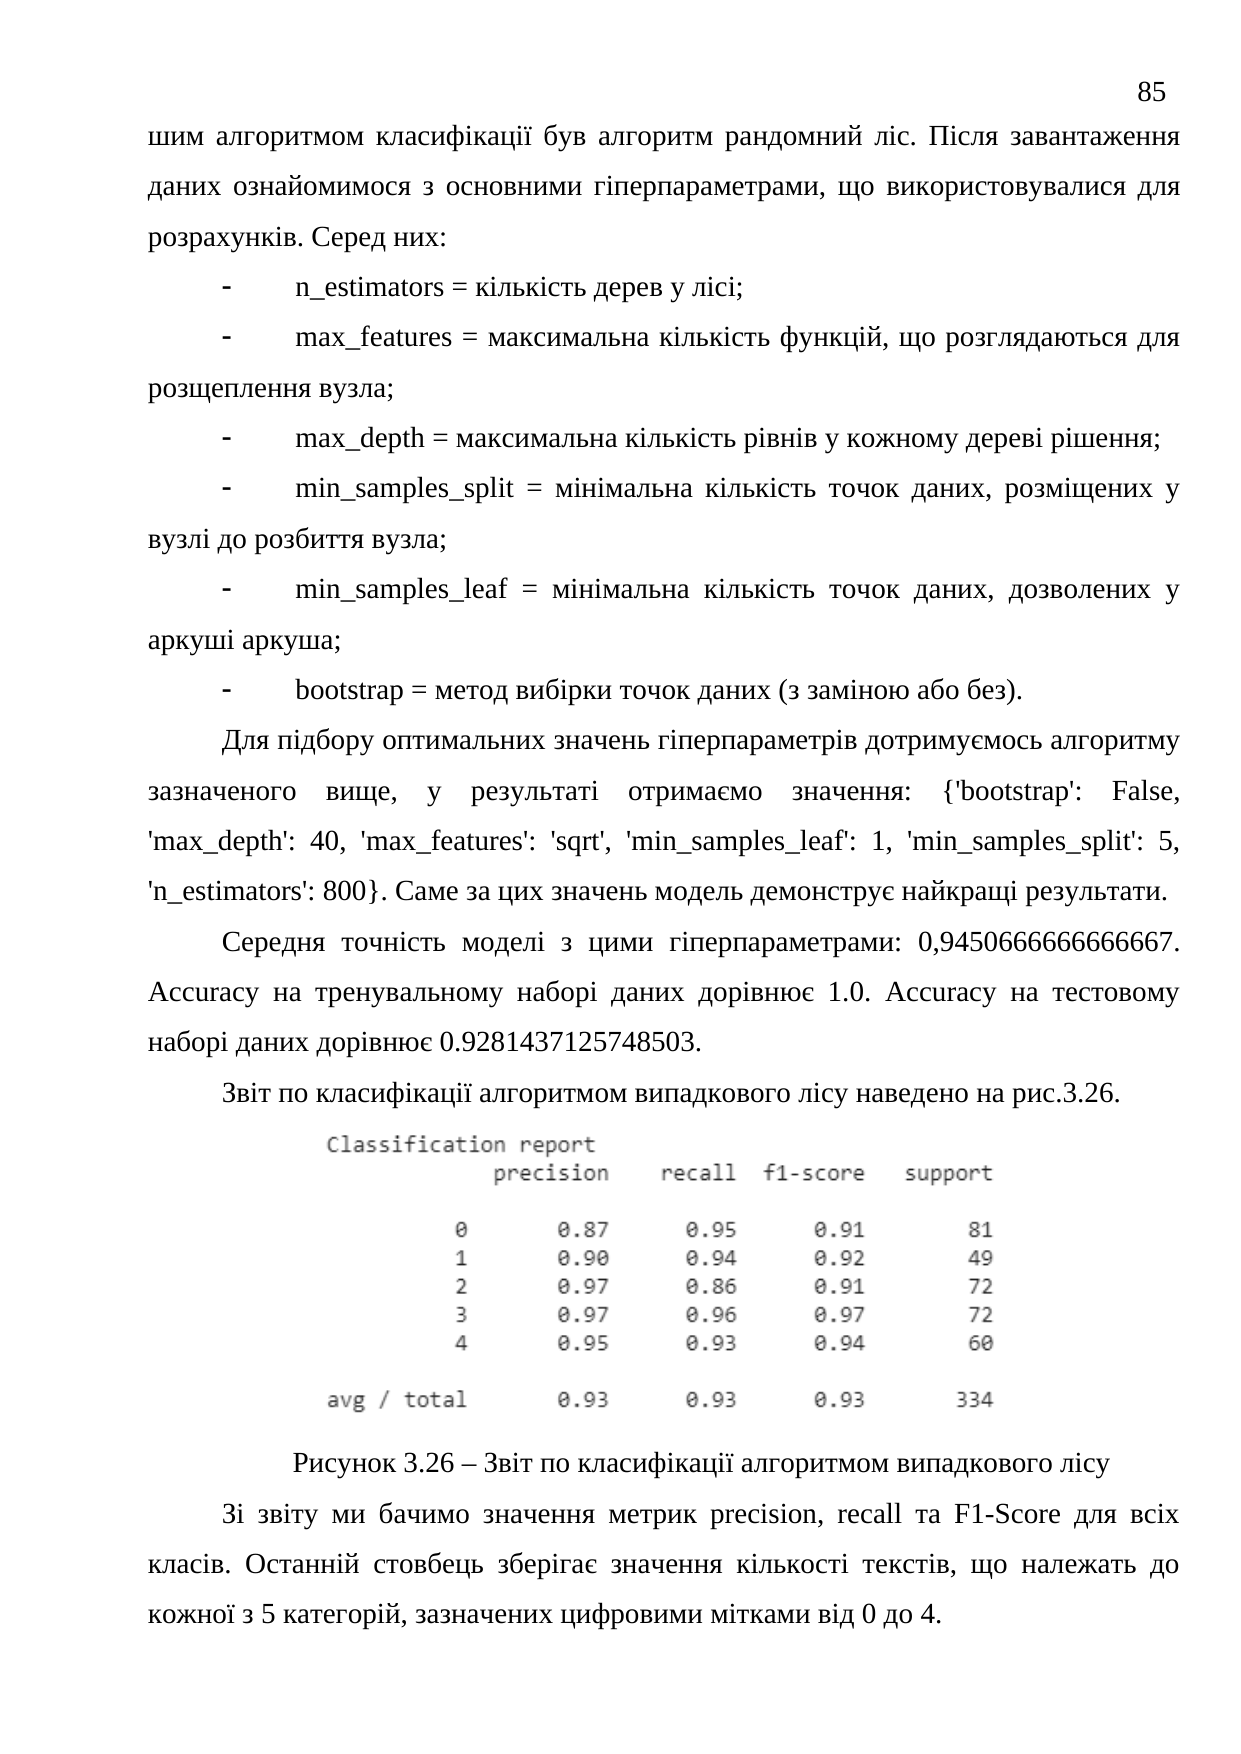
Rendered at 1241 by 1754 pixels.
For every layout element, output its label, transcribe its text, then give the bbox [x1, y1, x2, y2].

text Зі звіту ми бачимо значення метрик precision, recall та F1-Score для всіх класів. Останній стовбець зберігає значення кількості текстів, що належать до кожної з 5 категорій, зазначених цифровими мітками від 0 до 4. [148, 1496, 1181, 1630]
text Середня точність моделі з цими гіперпараметрами: 0,9450666666666667. Accuracy на тренувальному наборі даних дорівнює 1.0. Accuracy на тестовому наборі даних дорівнює 0.9281437125748503. [148, 924, 1181, 1058]
list min_samples_split = мінімальна кількість точок даних, розміщених у вузлі до розбиття вузла; [148, 471, 1181, 554]
list bootstrap = метод вибірки точок даних (з заміною або без). [148, 672, 1181, 706]
text Для підбору оптимальних значень гіперпараметрів дотримуємось алгоритму зазначеного вище, у результаті отримаємо значення: {'bootstrap': False, 'max_depth': 40, 'max_features': 'sqrt', 'min_samples_leaf': 1, 'min_samples_split': 5, 'n_estimators': 800}. Саме за цих значень модель демонструє найкращі результати. [148, 722, 1181, 907]
text Звіт по класифікації алгоритмом випадкового лісу наведено на рис.3.26. [148, 1075, 1181, 1108]
picture [307, 1125, 1022, 1429]
list n_estimators = кількість дерев у лісі; [148, 269, 1181, 303]
list min_samples_leaf = мінімальна кількість точок даних, дозволених у аркуші аркуша; [148, 571, 1181, 655]
list max_features = максимальна кількість функцій, що розглядаються для розщеплення вузла; [148, 319, 1181, 403]
list max_depth = максимальна кількість рівнів у кожному дереві рішення; [148, 420, 1181, 454]
text Рисунок 3.26 – Звіт по класифікації алгоритмом випадкового лісу [148, 1446, 1181, 1479]
text шим алгоритмом класифікації був алгоритм рандомний ліс. Після завантаження даних ознайомимося з основними гіперпараметрами, що використовувалися для розрахунків. Серед них: [148, 118, 1181, 252]
